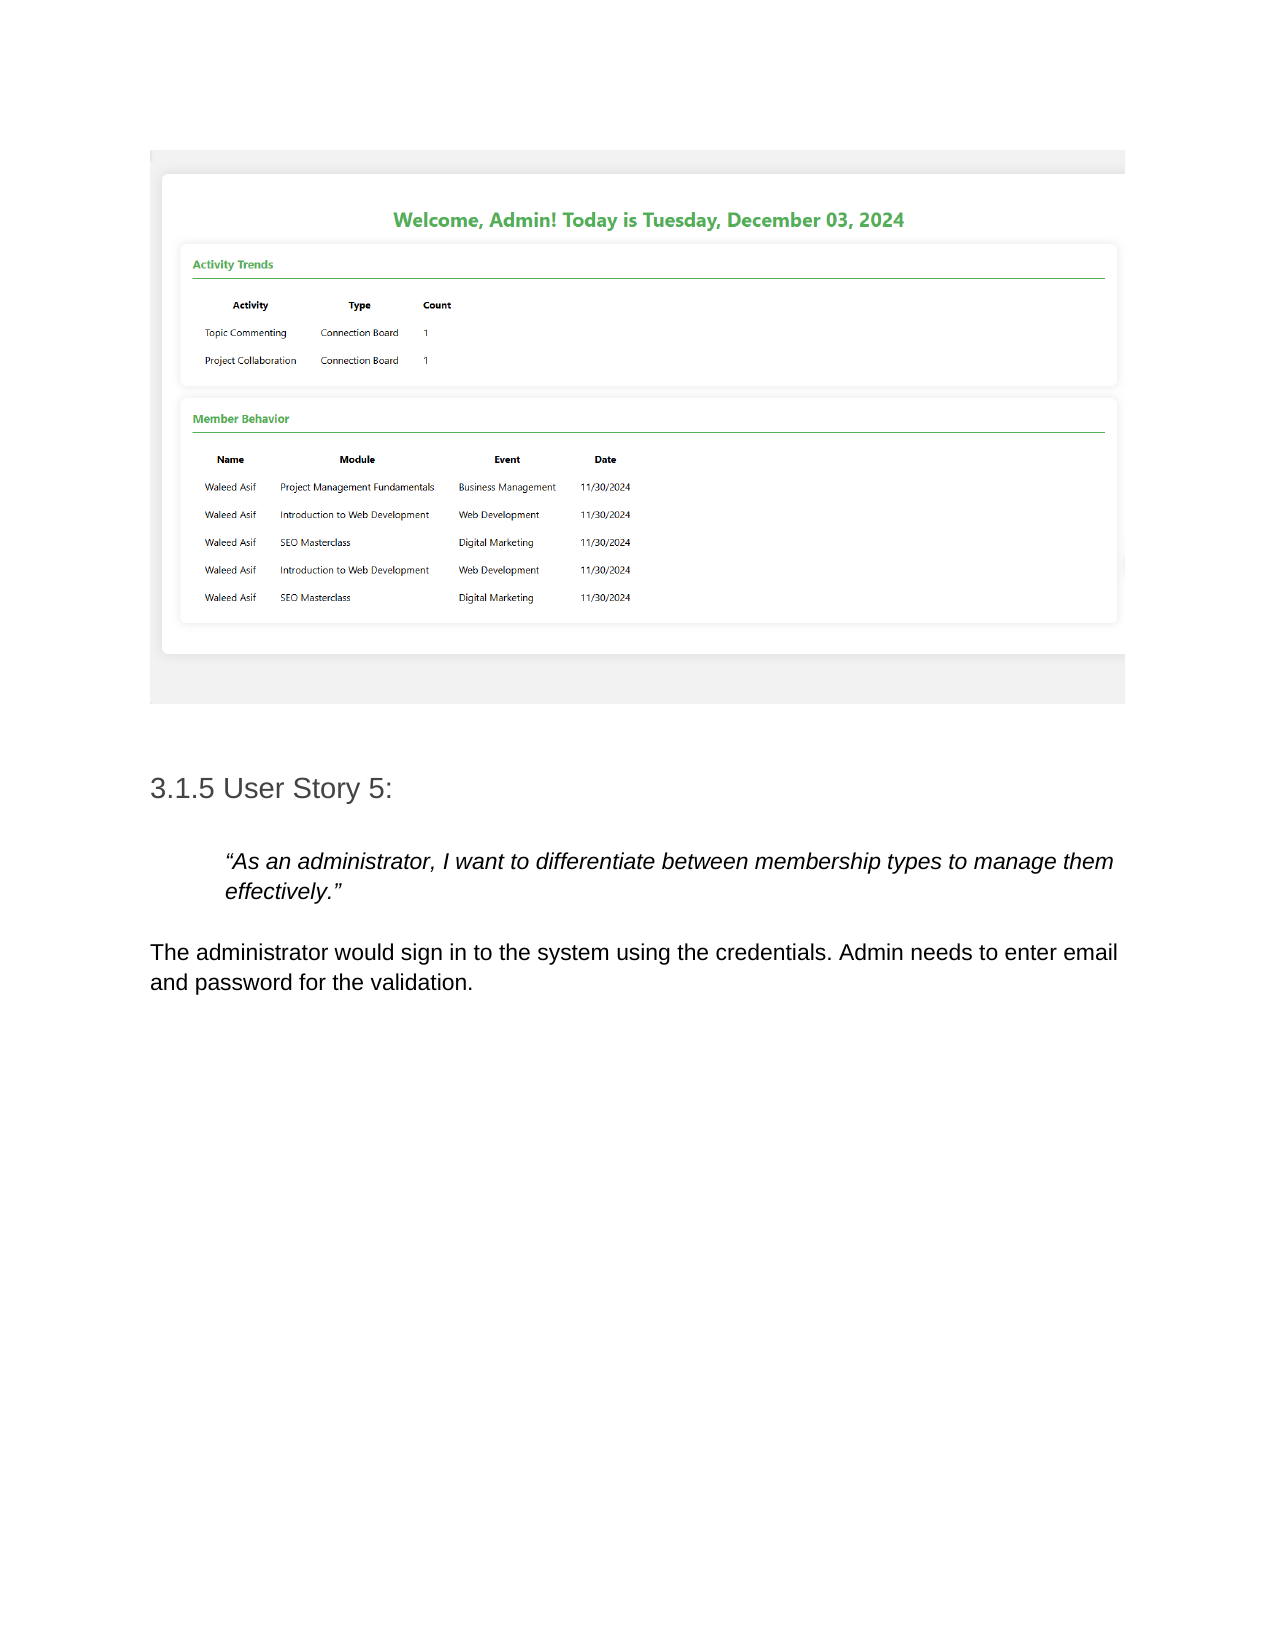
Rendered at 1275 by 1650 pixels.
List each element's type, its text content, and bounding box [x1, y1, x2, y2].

text The administrator would sign in to the system using the credentials. Admin needs to enter email and password for the validation. [150, 938, 1125, 995]
picture [150, 150, 1125, 704]
text “As an administrator, I want to differentiate between membership types to manage them effectively.” [225, 848, 1125, 904]
subtitle 3.1.5 User Story 5: [150, 771, 1125, 804]
